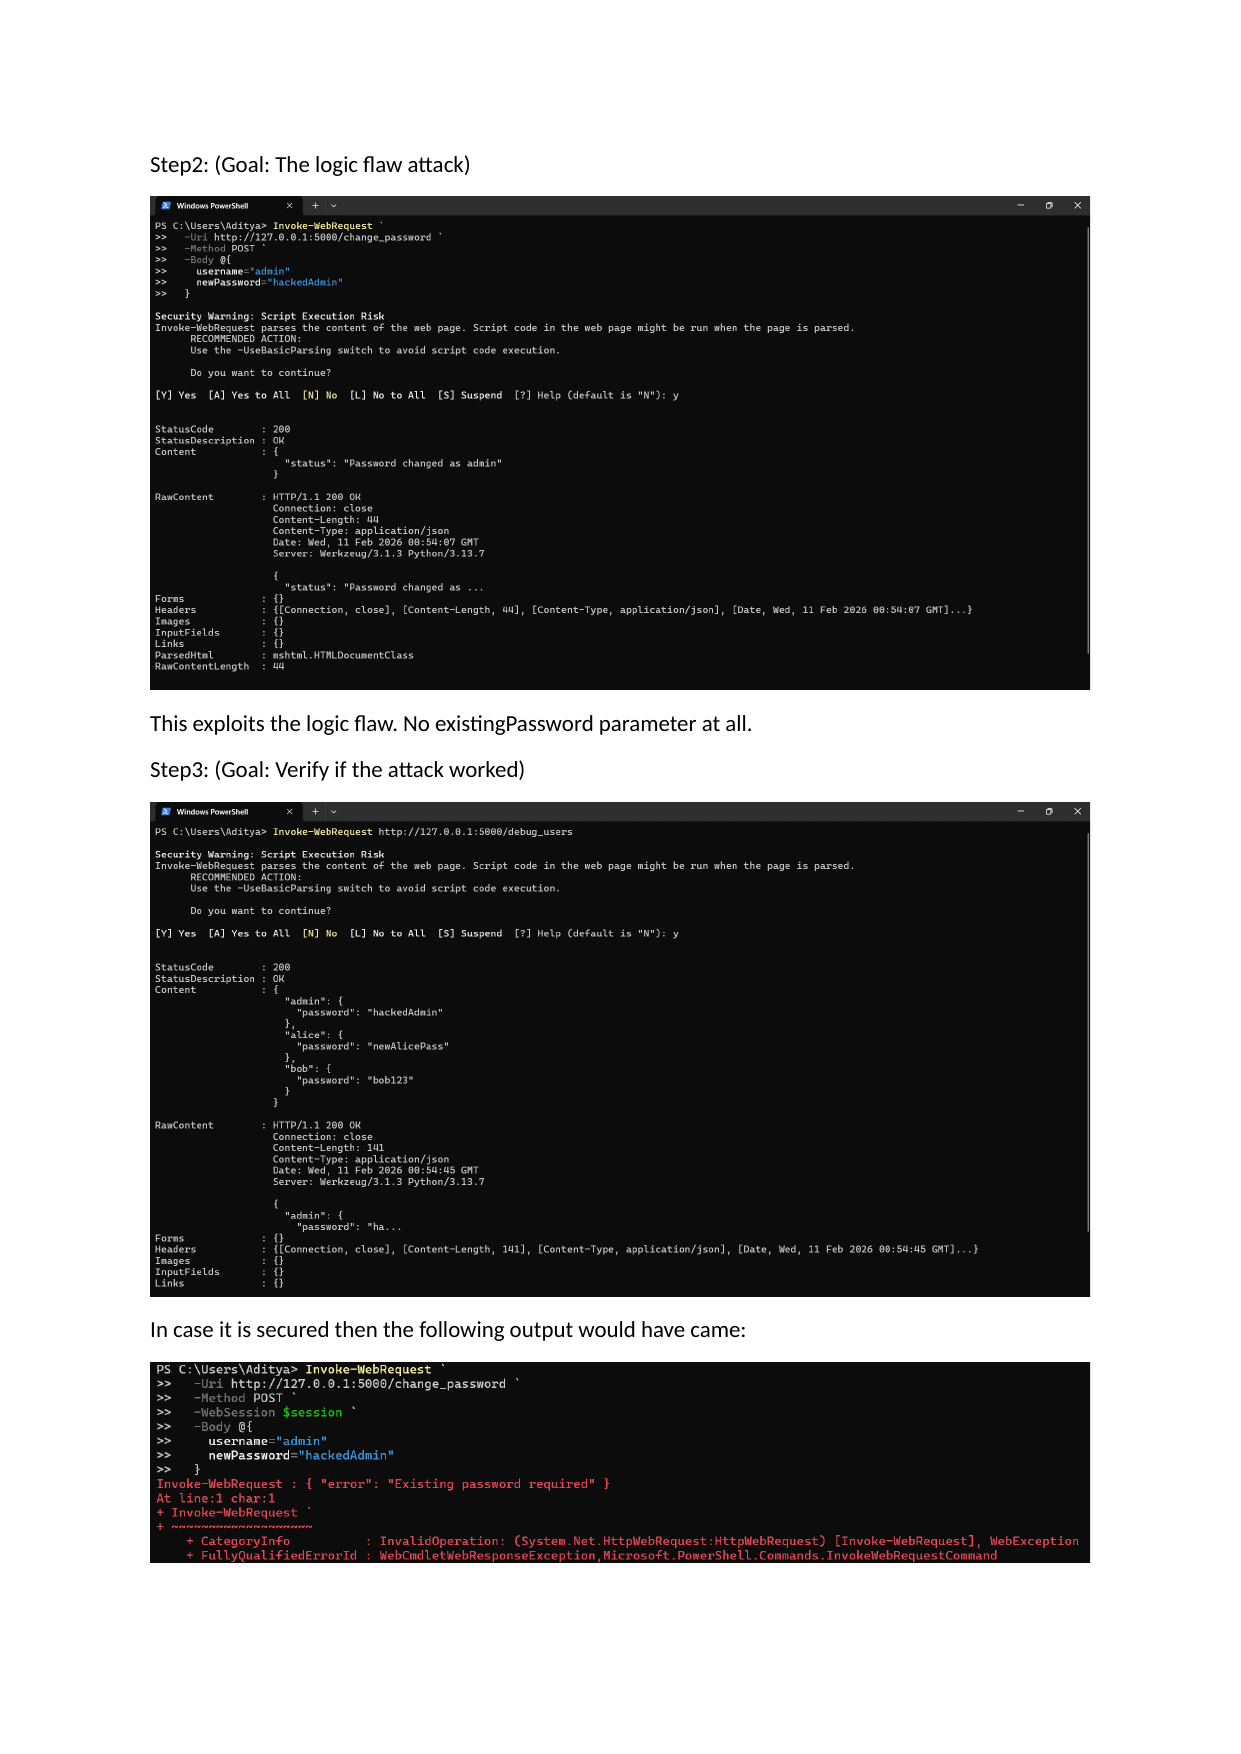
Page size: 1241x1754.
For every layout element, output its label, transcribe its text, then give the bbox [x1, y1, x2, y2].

text This exploits the logic flaw. No existingPassword parameter at all. [150, 709, 1090, 737]
picture [150, 802, 1091, 1297]
picture [150, 196, 1091, 690]
text Step2: (Goal: The logic flaw attack) [150, 150, 1090, 178]
text Step3: (Goal: Verify if the attack worked) [150, 756, 1090, 783]
picture [150, 1362, 1091, 1563]
text In case it is secured then the following output would have came: [150, 1316, 1090, 1344]
